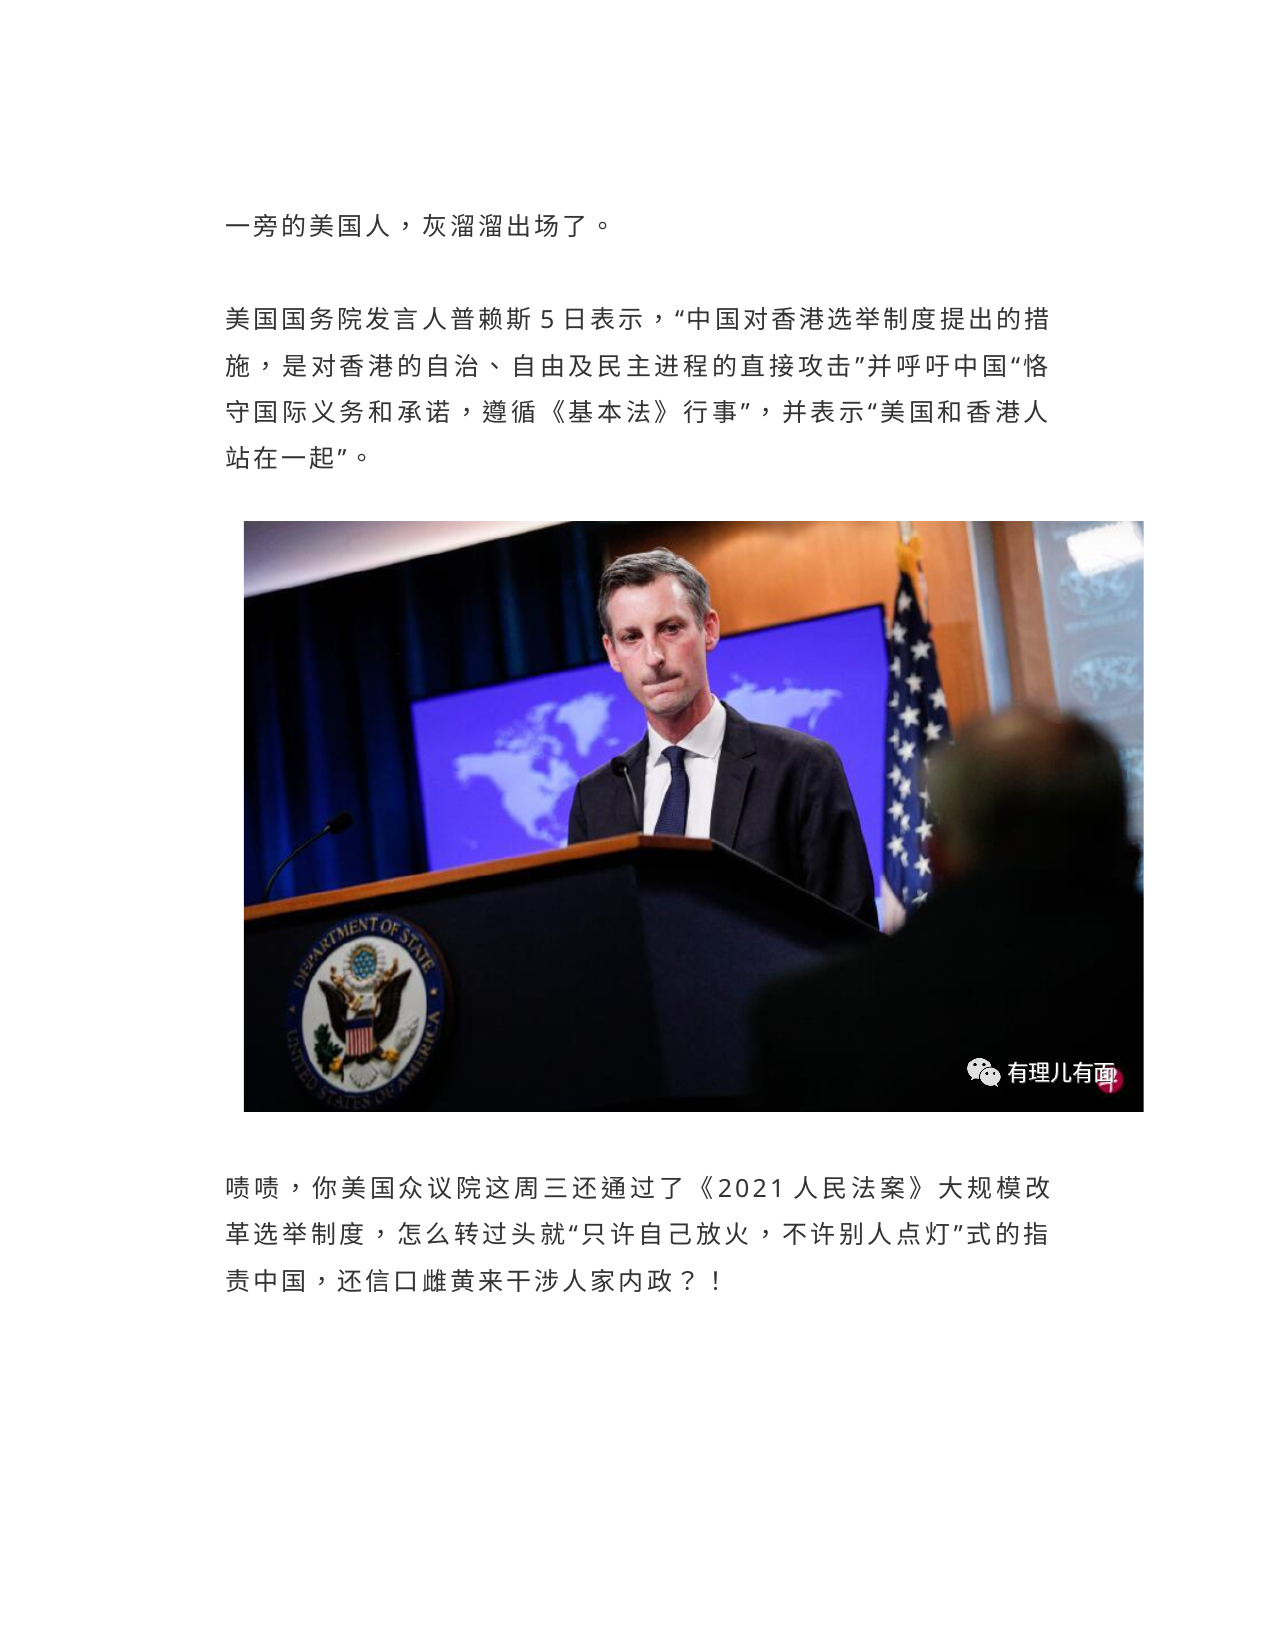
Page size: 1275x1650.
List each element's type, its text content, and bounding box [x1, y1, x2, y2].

text 一旁的美国人，灰溜溜出场了。 [225, 196, 1050, 243]
text 啧啧，你美国众议院这周三还通过了《2021人民法案》大规模改革选举制度，怎么转过头就“只许自己放火，不许别人点灯”式的指责中国，还信口雌黄来干涉人家内政？！ [225, 1158, 1050, 1297]
text 美国国务院发言人普赖斯5日表示，“中国对香港选举制度提出的措施，是对香港的自治、自由及民主进程的直接攻击”并呼吁中国“恪守国际义务和承诺，遵循《基本法》行事”，并表示“美国和香港人站在一起”。 [225, 289, 1050, 475]
picture [243, 521, 1144, 1112]
